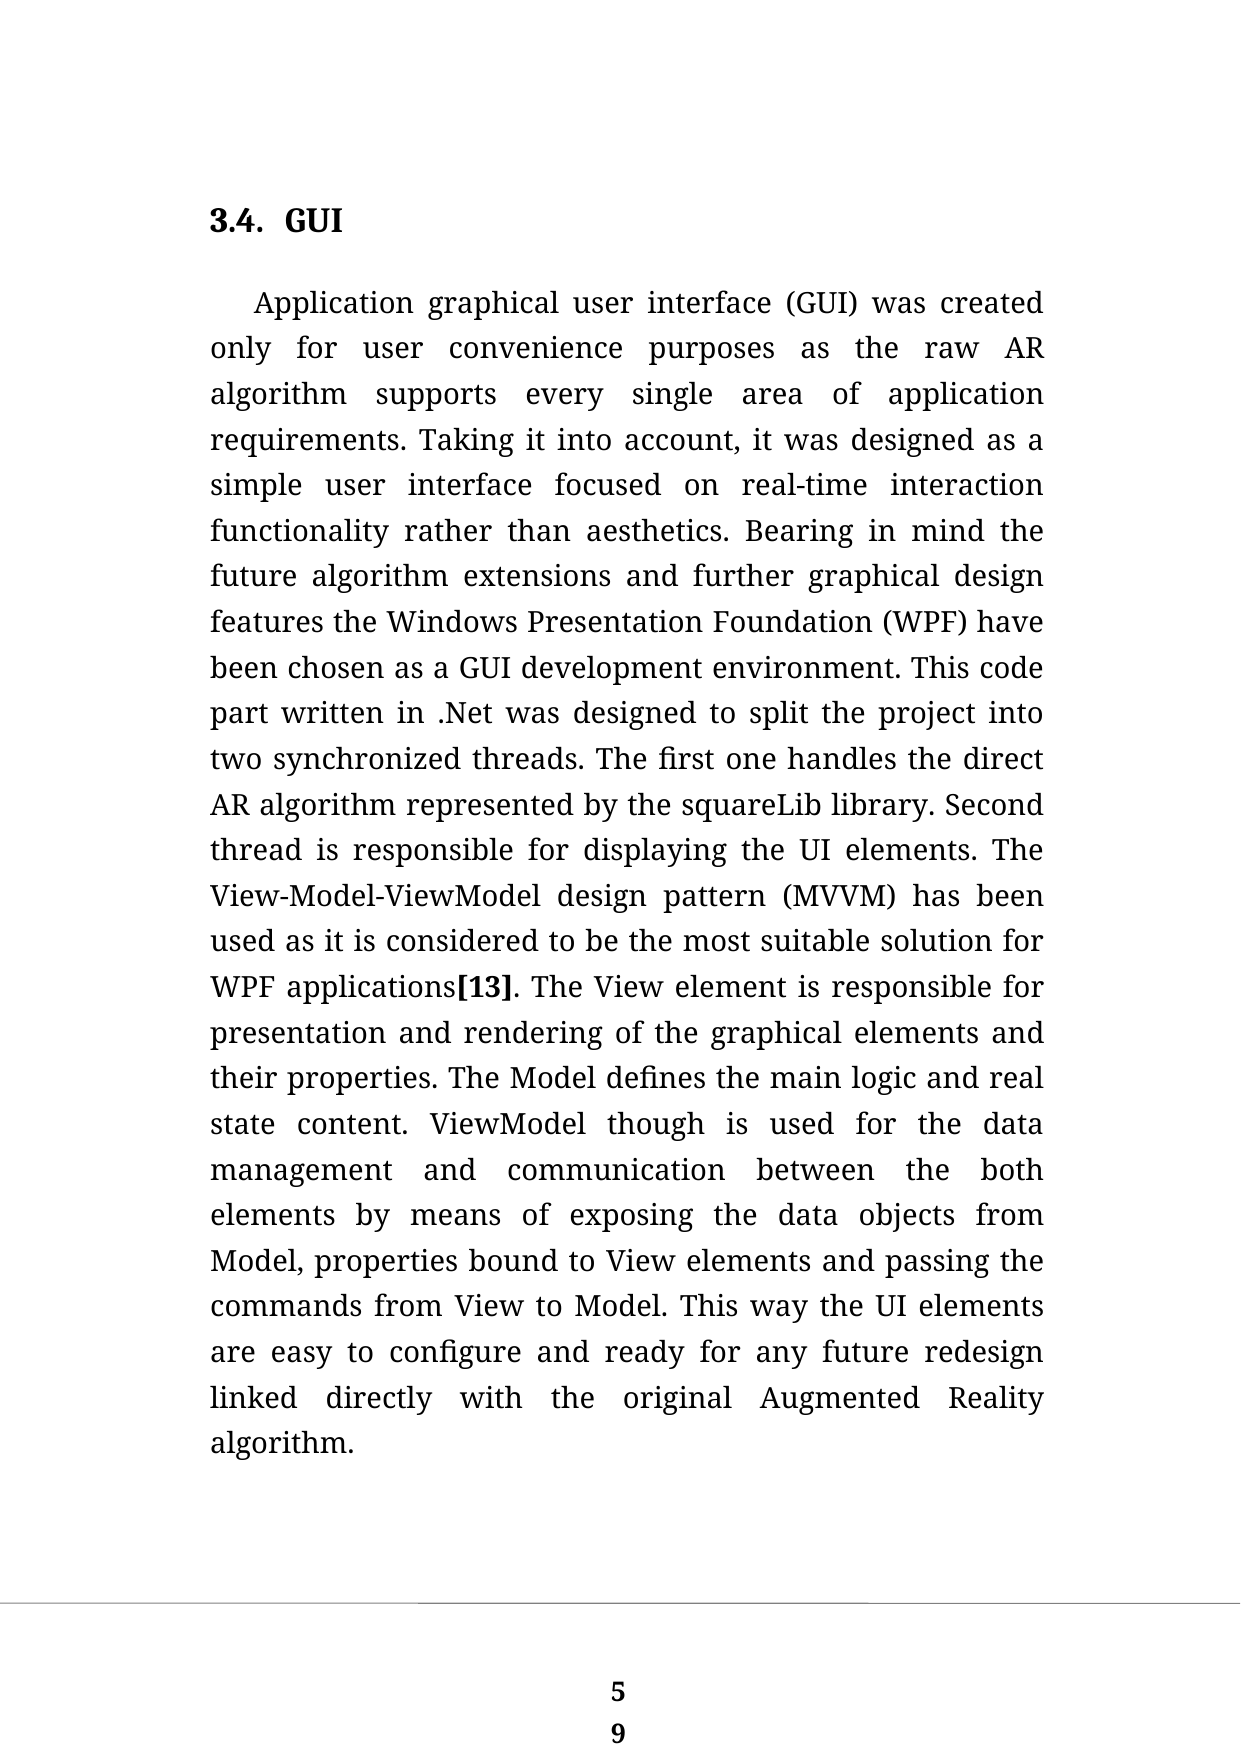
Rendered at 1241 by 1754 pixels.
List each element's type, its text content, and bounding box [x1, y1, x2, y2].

text Application graphical user interface (GUI) was created only for user convenience purposes as the raw AR algorithm supports every single area of application requirements. Taking it into account, it was designed as a simple user interface focused on real-time interaction functionality rather than aesthetics. Bearing in mind the future algorithm extensions and further graphical design features the Windows Presentation Foundation (WPF) have been chosen as a GUI development environment. This code part written in .Net was designed to split the project into two synchronized threads. The first one handles the direct AR algorithm represented by the squareLib library. Second thread is responsible for displaying the UI elements. The View-Model-ViewModel design pattern (MVVM) has been used as it is considered to be the most suitable solution for WPF applications[13]. The View element is responsible for presentation and rendering of the graphical elements and their properties. The Model defines the main logic and real state content. ViewModel though is used for the data management and communication between the both elements by means of exposing the data objects from Model, properties bound to View elements and passing the commands from View to Model. This way the UI elements are easy to configure and ready for any future redesign linked directly with the original Augmented Reality algorithm. [210, 282, 1045, 1462]
subtitle GUI [210, 201, 1045, 277]
